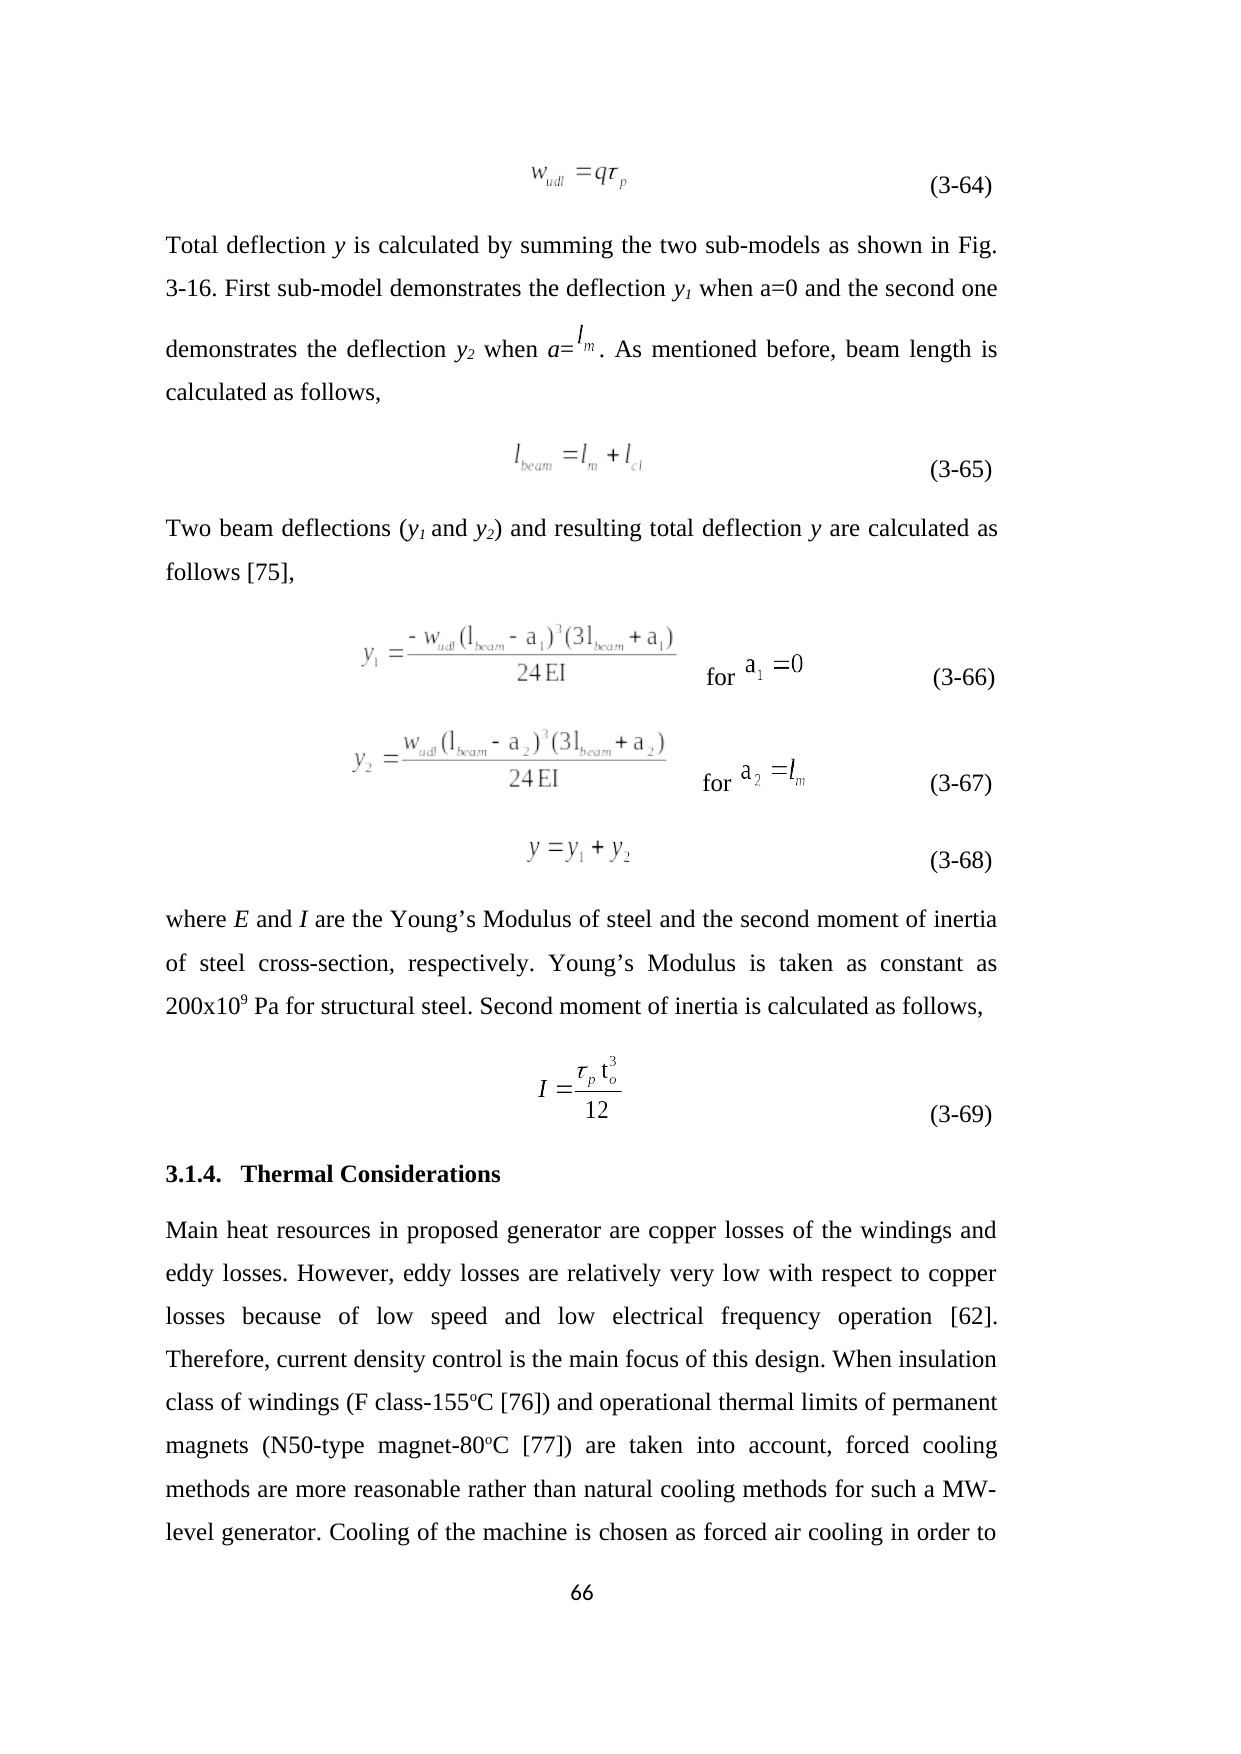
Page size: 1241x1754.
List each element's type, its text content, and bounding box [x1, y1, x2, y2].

text Total deflection y is calculated by summing the two sub-models as shown in Fig. 3-16. First sub-model demonstrates the deflection y1 when a=0 and the second one demonstrates the deflection y2 when a=. As mentioned before, beam length is calculated as follows, [165, 230, 998, 406]
text (3-68) [165, 828, 998, 873]
text for (3-66) [165, 616, 998, 691]
text where E and I are the Young’s Modulus of steel and the second moment of inertia of steel cross-section, respectively. Young’s Modulus is taken as constant as 200x109 Pa for structural steel. Second moment of inertia is calculated as follows, [165, 904, 998, 1019]
text Two beam deflections (y1 and y2) and resulting total deflection y are calculated as follows [75], [165, 513, 998, 585]
text (3-69) [165, 1051, 998, 1128]
subtitle Thermal Considerations [165, 1159, 998, 1188]
text (3-64) [165, 153, 998, 199]
text (3-65) [165, 437, 998, 482]
text for (3-67) [165, 722, 998, 797]
